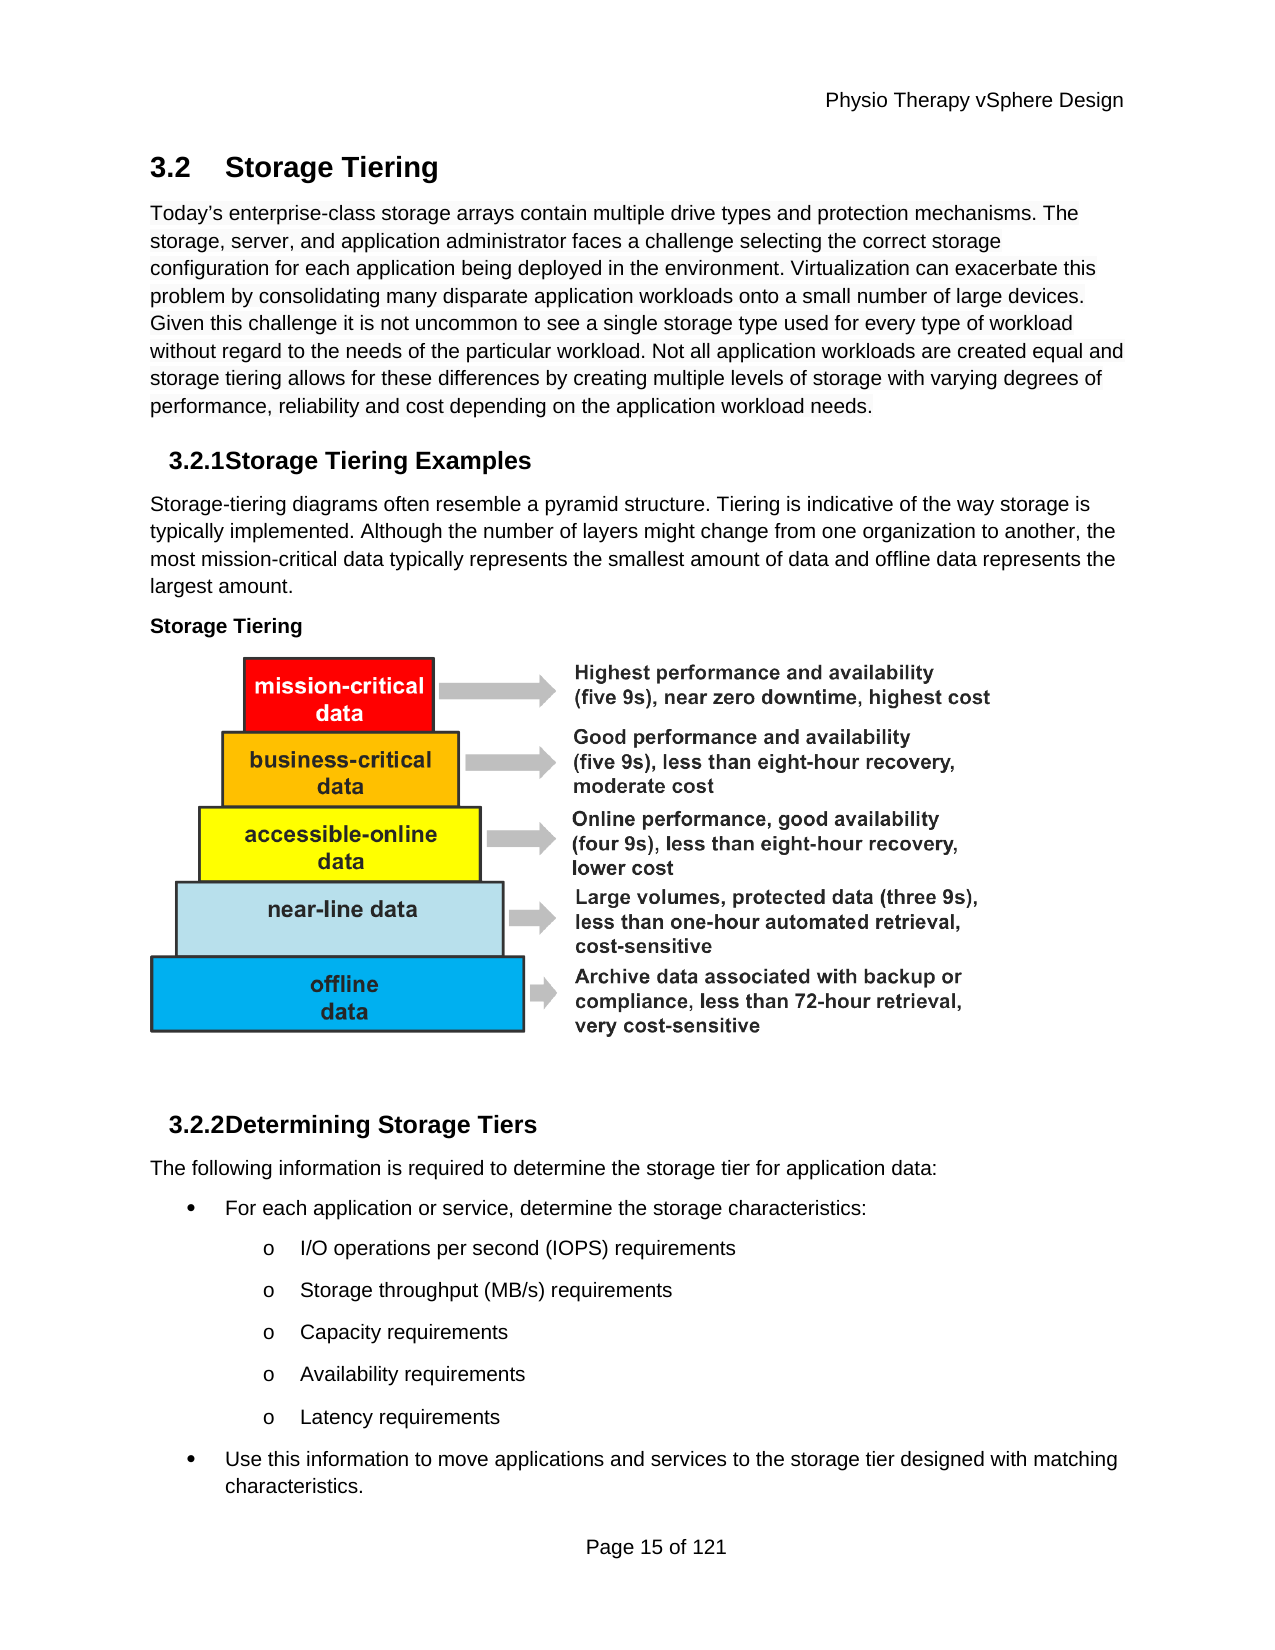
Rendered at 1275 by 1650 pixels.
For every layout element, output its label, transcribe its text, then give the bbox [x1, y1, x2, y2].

list Capacity requirements [262, 1320, 1125, 1346]
list Storage throughput (MB/s) requirements [262, 1278, 1125, 1304]
text Storage Tiering [150, 614, 1125, 638]
text Today’s enterprise-class storage arrays contain multiple drive types and protection mechanisms. The storage, server, and application administrator faces a challenge selecting the correct storage configuration for each application being deployed in the environment. Virtualization can exacerbate this problem by consolidating many disparate application workloads onto a small number of large devices. Given this challenge it is not uncommon to see a single storage type used for every type of workload without regard to the needs of the particular workload. Not all application workloads are created equal and storage tiering allows for these differences by creating multiple levels of storage with varying degrees of performance, reliability and cost depending on the application workload needs. [150, 201, 1125, 339]
list Latency requirements [262, 1404, 1125, 1430]
subtitle Storage Tiering Examples [169, 446, 1125, 475]
subtitle Determining Storage Tiers [169, 1110, 1125, 1139]
text The following information is required to determine the storage tier for application data: [150, 1156, 1125, 1179]
text Today’s enterprise-class storage arrays contain multiple drive types and protection mechanisms. The storage, server, and application administrator faces a challenge selecting the correct storage configuration for each application being deployed in the environment. Virtualization can exacerbate this problem by consolidating many disparate application workloads onto a small number of large devices. Given this challenge it is not uncommon to see a single storage type used for every type of workload without regard to the needs of the particular workload. Not all application workloads are created equal and storage tiering allows for these differences by creating multiple levels of storage with varying degrees of performance, reliability and cost depending on the application workload needs. [150, 362, 1125, 417]
list Use this information to move applications and services to the storage tier designed with matching characteristics. [187, 1447, 1125, 1498]
list For each application or service, determine the storage characteristics: [187, 1196, 1125, 1220]
picture [150, 654, 1025, 1042]
subtitle Storage Tiering [150, 150, 1125, 183]
list I/O operations per second (IOPS) requirements [262, 1236, 1125, 1262]
text Storage-tiering diagrams often resemble a pyramid structure. Tiering is indicative of the way storage is typically implemented. Although the number of layers might change from one organization to another, the most mission-critical data typically represents the smallest amount of data and offline data represents the largest amount. [150, 492, 1125, 598]
list Availability requirements [262, 1362, 1125, 1388]
